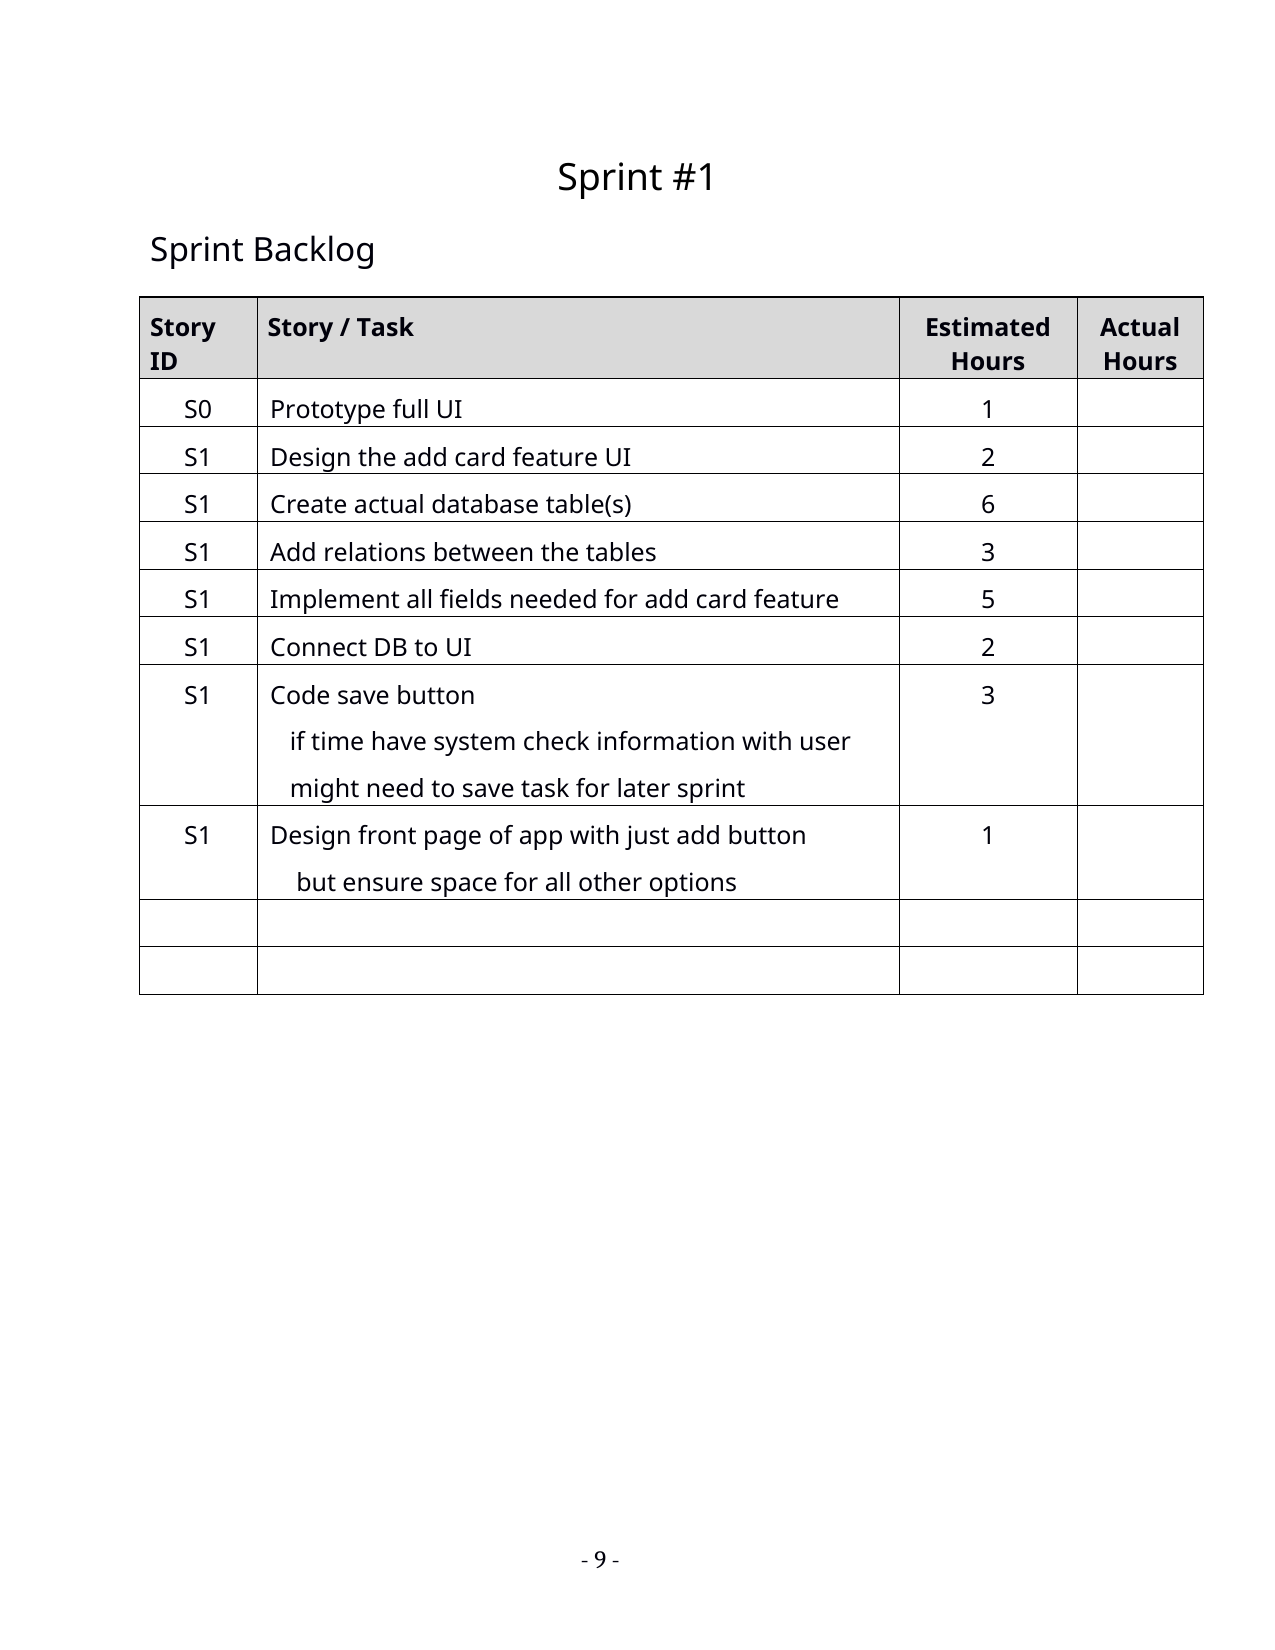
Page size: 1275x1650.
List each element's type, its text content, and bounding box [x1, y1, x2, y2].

table_cell Prototype full UI [258, 379, 899, 426]
table_cell [1078, 947, 1203, 994]
table_cell 5 [900, 570, 1077, 616]
text Sprint Backlog [150, 226, 1125, 271]
table_cell Implement all fields needed for add card feature [258, 570, 899, 616]
table_cell S1 [140, 617, 257, 664]
table_cell [1078, 806, 1203, 899]
table_cell Connect DB to UI [258, 617, 899, 664]
table_cell [900, 900, 1077, 946]
table_cell [1078, 900, 1203, 946]
table_cell [900, 947, 1077, 994]
table_cell [1078, 522, 1203, 568]
table_cell S1 [140, 806, 257, 899]
table_cell [140, 900, 257, 946]
table_cell 1 [900, 379, 1077, 426]
table_header Actual Hours [1078, 298, 1203, 378]
table_cell Design front page of app with just add button but ensure space for all other options [258, 806, 899, 899]
table_cell [258, 947, 899, 994]
table_cell 3 [900, 522, 1077, 568]
table_cell [1078, 427, 1203, 473]
table_cell S1 [140, 522, 257, 568]
table_cell 1 [900, 806, 1077, 899]
table_cell S0 [140, 379, 257, 426]
table_cell 6 [900, 474, 1077, 521]
table_cell S1 [140, 474, 257, 521]
table_cell S1 [140, 665, 257, 804]
table_cell Add relations between the tables [258, 522, 899, 568]
table_cell [1078, 665, 1203, 804]
subtitle Sprint #1 [150, 150, 1125, 201]
table_cell Design the add card feature UI [258, 427, 899, 473]
table_cell 2 [900, 427, 1077, 473]
table_cell Code save button if time have system check information with user might need to save task for later sprint [258, 665, 899, 804]
table_cell Create actual database table(s) [258, 474, 899, 521]
table_cell [258, 900, 899, 946]
table_header Story ID [140, 298, 257, 378]
table_cell 3 [900, 665, 1077, 804]
table_cell 2 [900, 617, 1077, 664]
table_cell [140, 947, 257, 994]
table_cell S1 [140, 570, 257, 616]
table_cell [1078, 617, 1203, 664]
table_header Story / Task [258, 298, 899, 378]
table_cell [1078, 379, 1203, 426]
table_header Estimated Hours [900, 298, 1077, 378]
table_cell [1078, 570, 1203, 616]
table_cell S1 [140, 427, 257, 473]
table_cell [1078, 474, 1203, 521]
